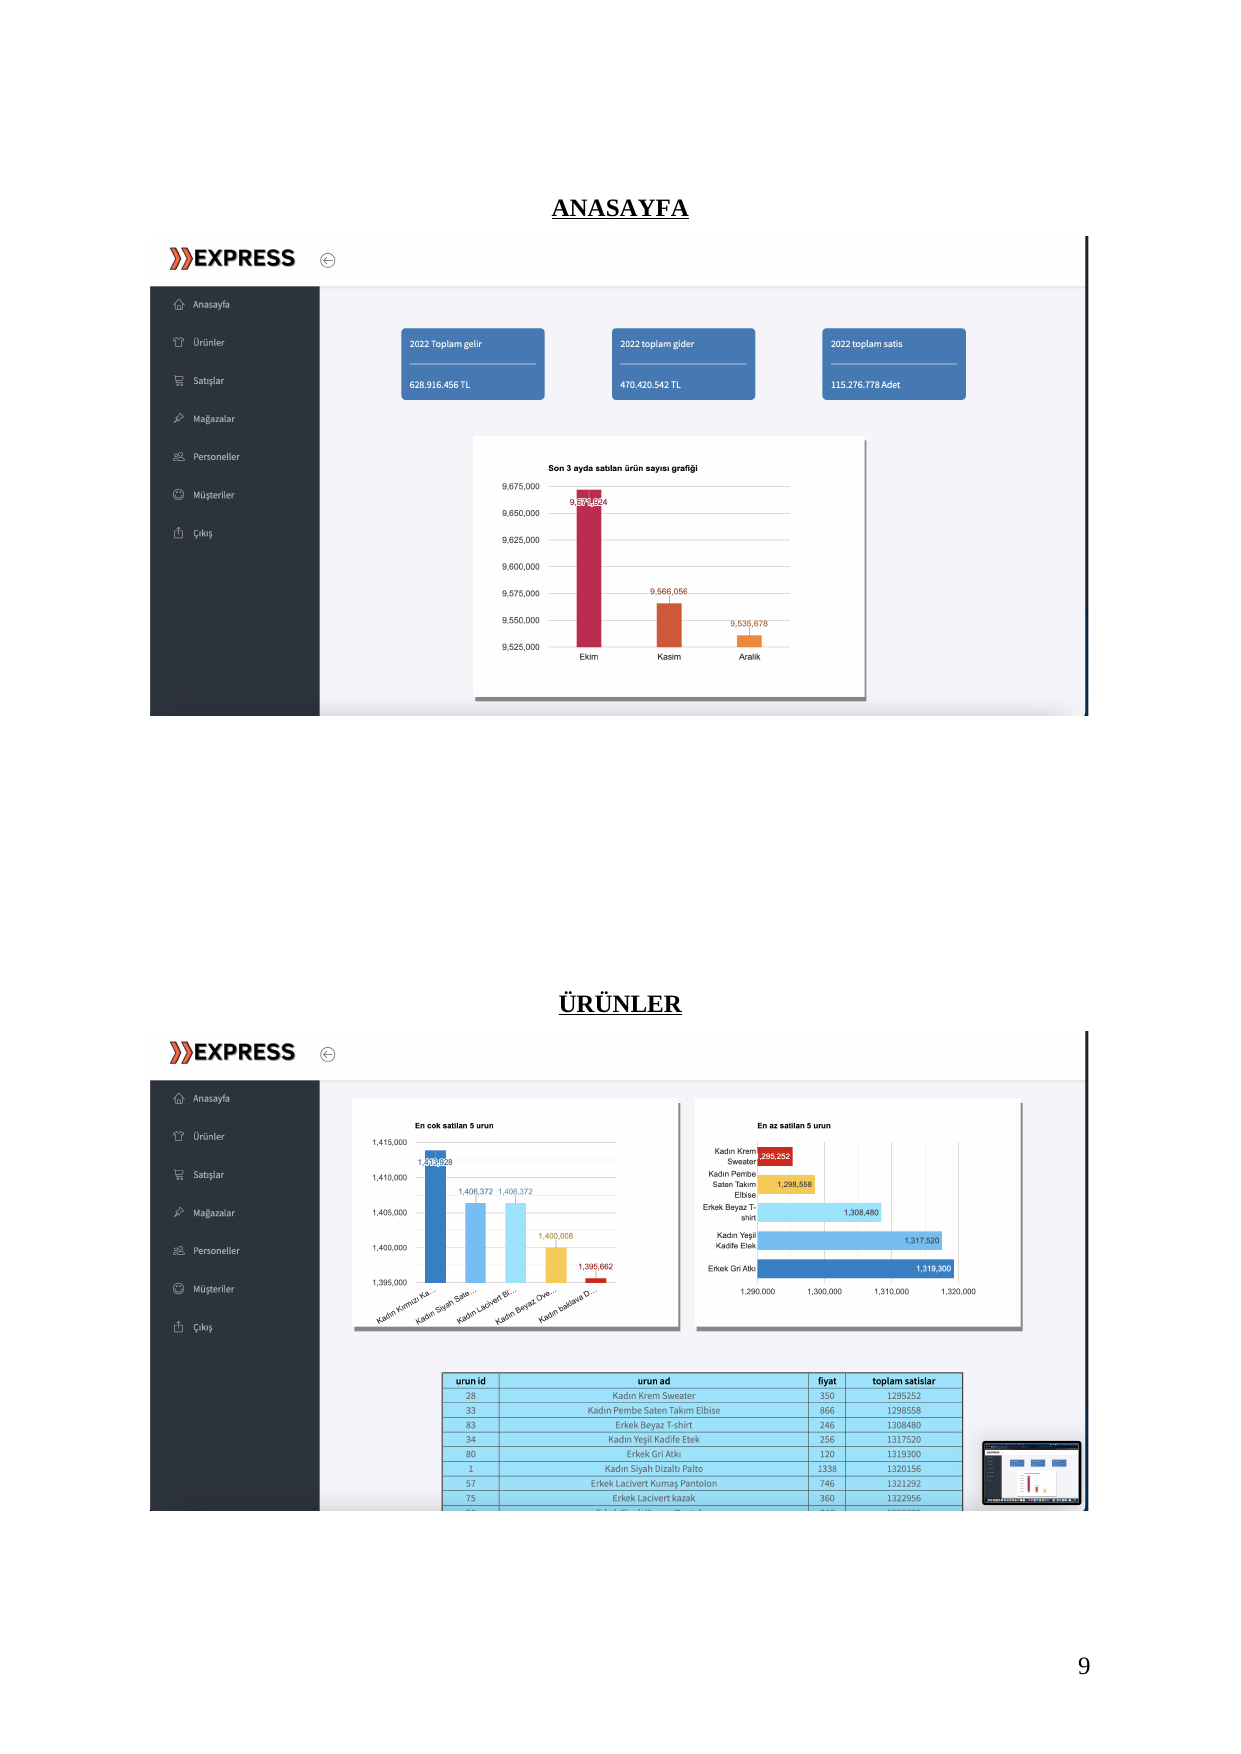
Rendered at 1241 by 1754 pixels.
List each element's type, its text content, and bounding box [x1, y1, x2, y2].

picture [150, 1031, 1089, 1511]
picture [150, 236, 1089, 716]
text ÜRÜNLER [150, 989, 1090, 1017]
text ANASAYFA [150, 193, 1090, 222]
